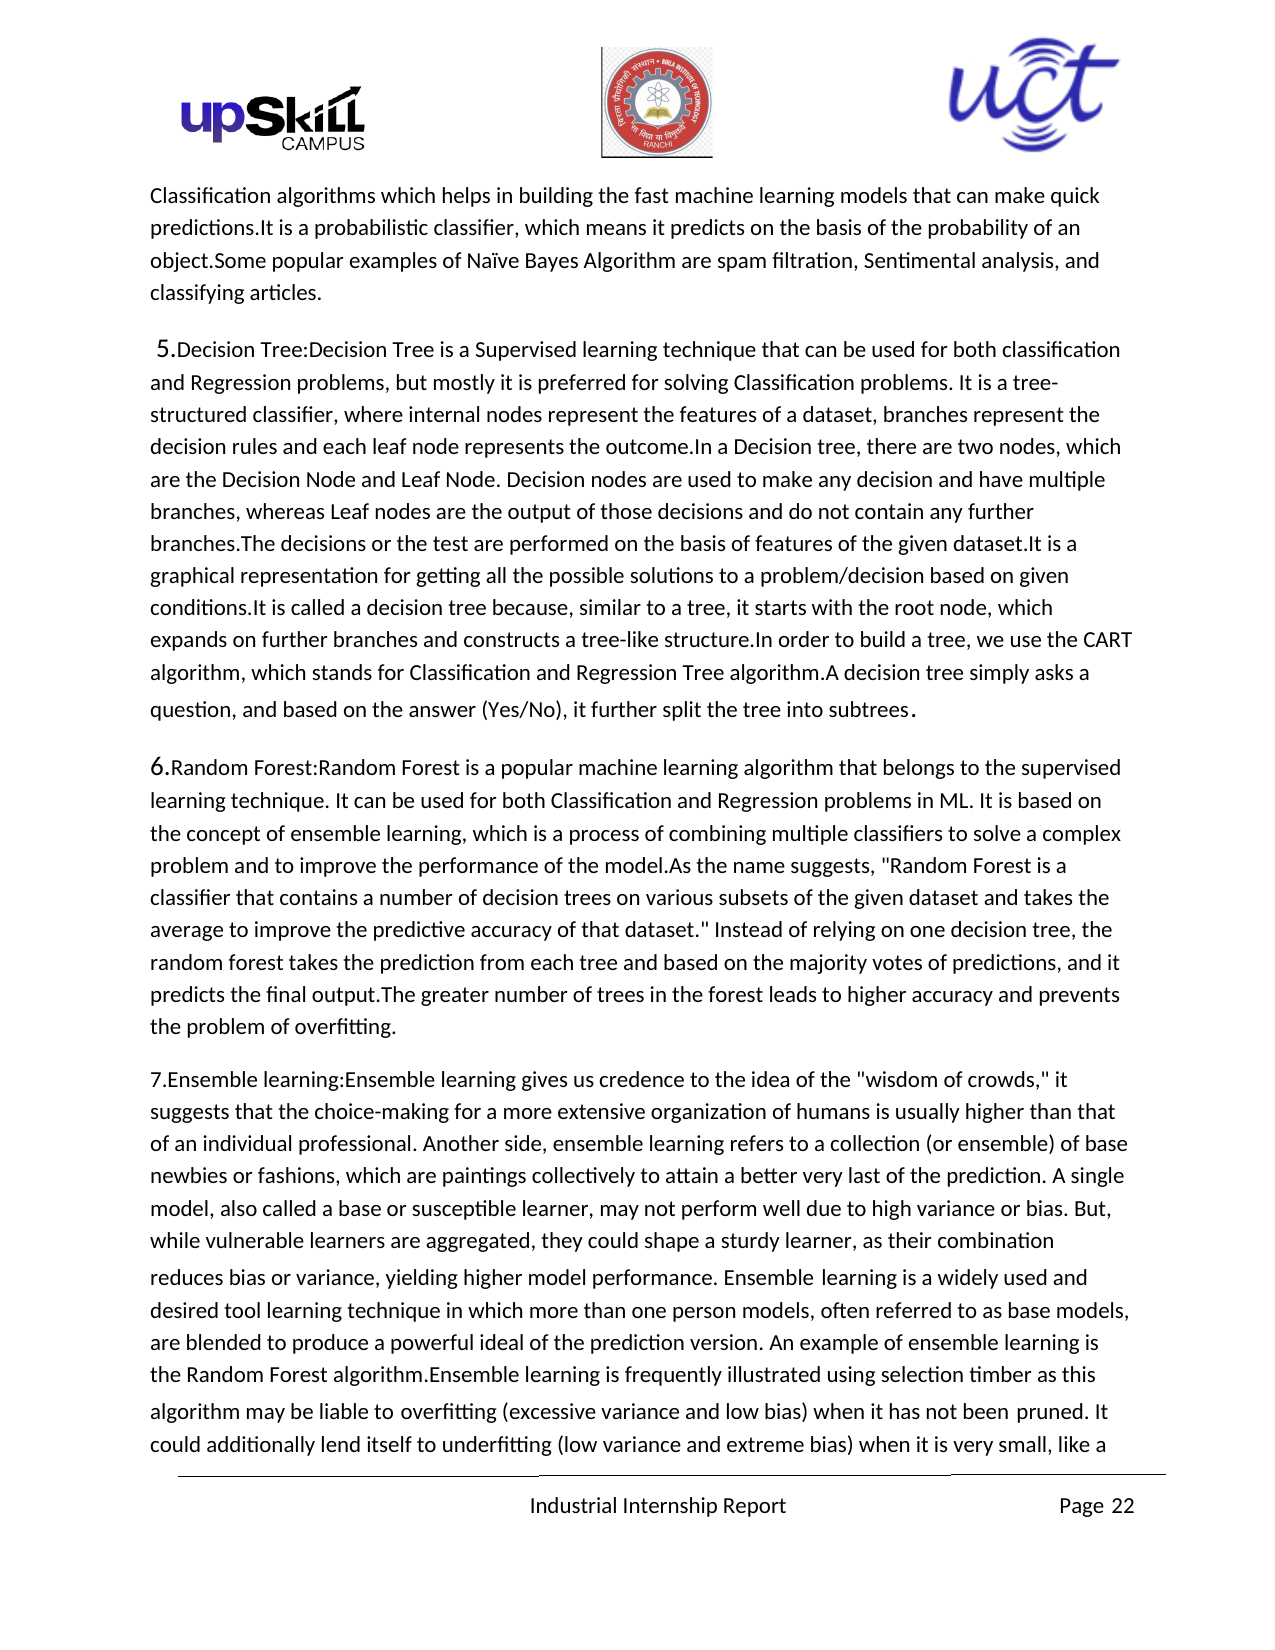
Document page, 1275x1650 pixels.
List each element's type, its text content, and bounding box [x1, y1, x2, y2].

picture [150, 73, 396, 154]
text 6.Random Forest:Random Forest is a popular machine learning algorithm that belongs to the supervised learning technique. It can be used for both Classification and Regression problems in ML. It is based on the concept of ensemble learning, which is a process of combining multiple classifiers to solve a complex problem and to improve the performance of the model.As the name suggests, "Random Forest is a classifier that contains a number of decision trees on various subsets of the given dataset and takes the average to improve the predictive accuracy of that dataset." Instead of relying on one decision tree, the random forest takes the prediction from each tree and based on the majority votes of predictions, and it predicts the final output.The greater number of trees in the forest leads to higher accuracy and prevents the problem of overfitting. [150, 749, 1134, 1040]
picture [946, 28, 1125, 154]
picture [601, 47, 713, 158]
text 5.Decision Tree:Decision Tree is a Supervised learning technique that can be used for both classification and Regression problems, but mostly it is preferred for solving Classification problems. It is a tree-structured classifier, where internal nodes represent the features of a dataset, branches represent the decision rules and each leaf node represents the outcome.In a Decision tree, there are two nodes, which are the Decision Node and Leaf Node. Decision nodes are used to make any decision and have multiple branches, whereas Leaf nodes are the output of those decisions and do not contain any further branches.The decisions or the test are performed on the basis of features of the given dataset.It is a graphical representation for getting all the possible solutions to a problem/decision based on given conditions.It is called a decision tree because, similar to a tree, it starts with the root node, which expands on further branches and constructs a tree-like structure.In order to build a tree, we use the CART algorithm, which stands for Classification and Regression Tree algorithm.A decision tree simply asks a question, and based on the answer (Yes/No), it further split the tree into subtrees. [150, 331, 1134, 724]
